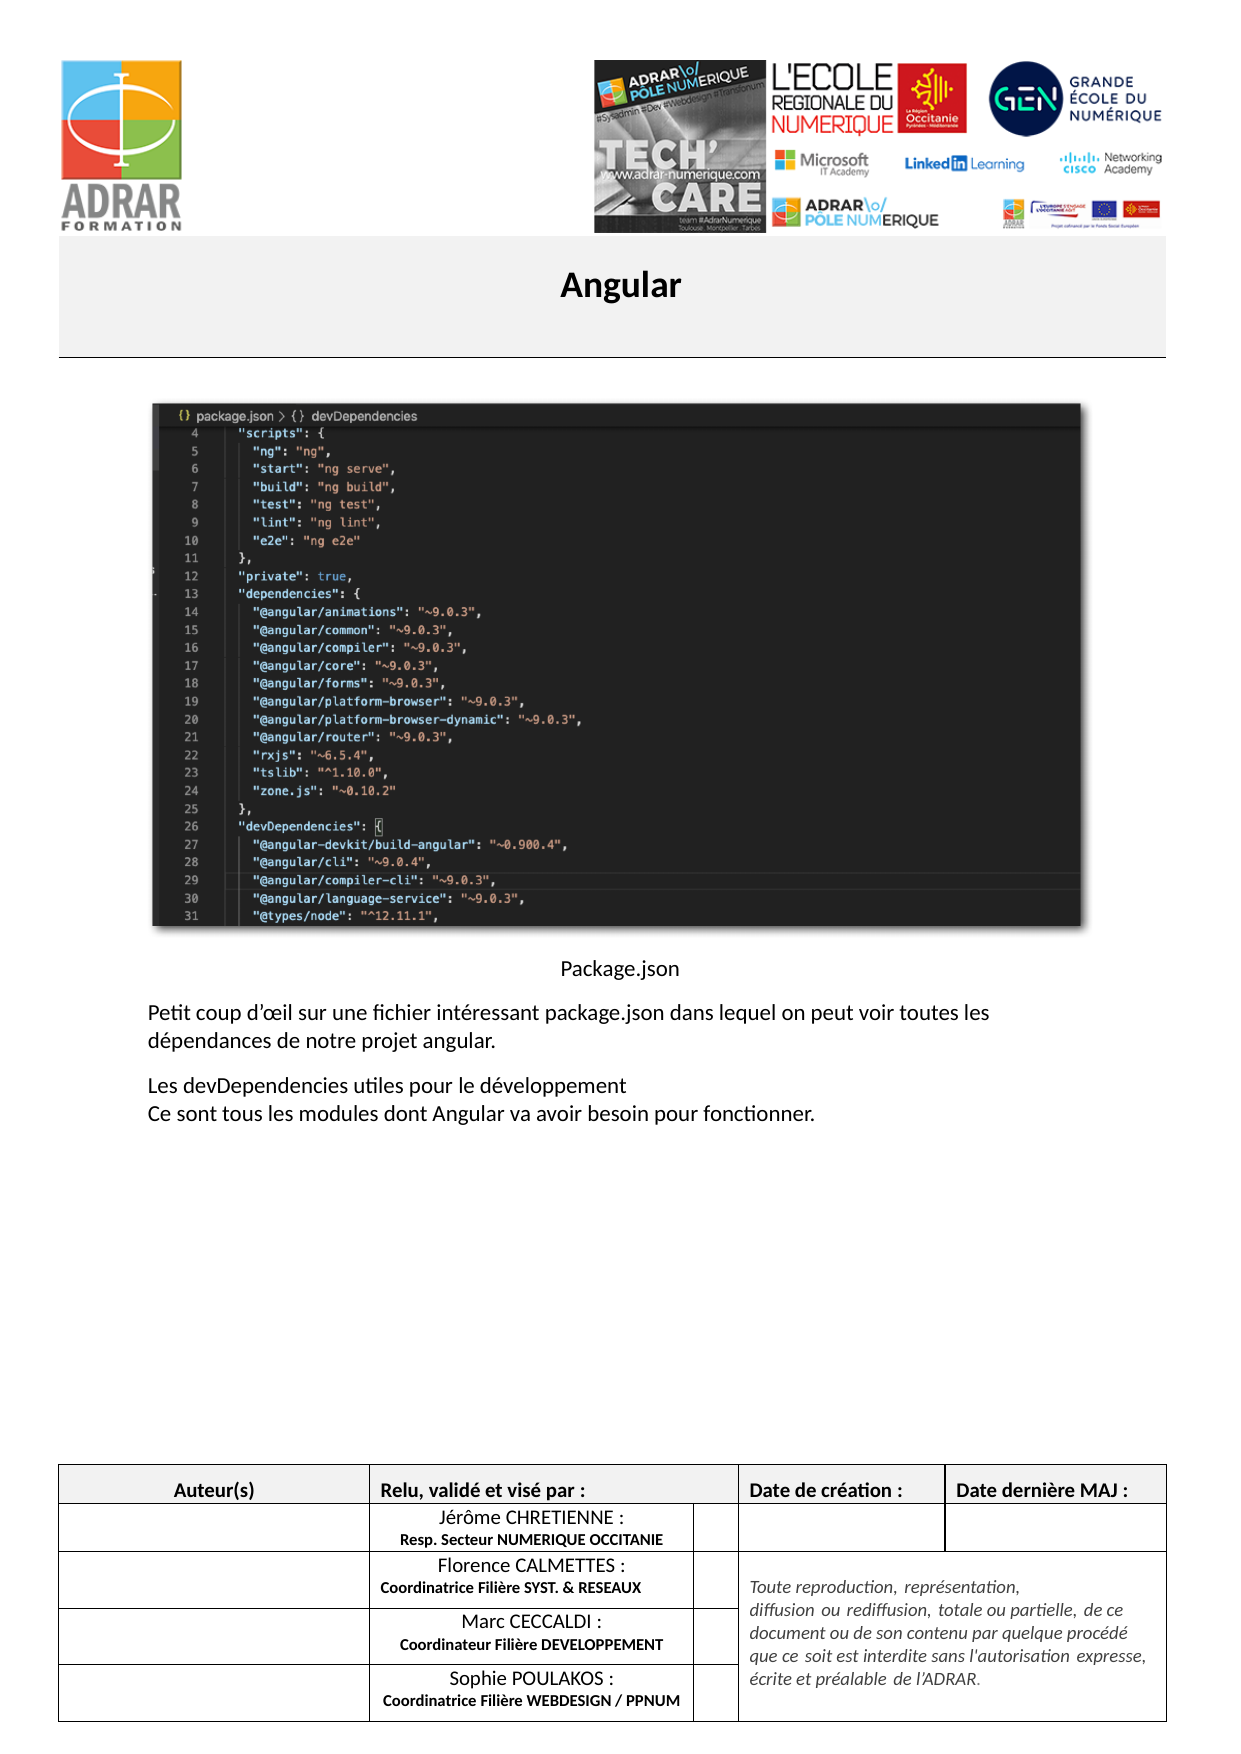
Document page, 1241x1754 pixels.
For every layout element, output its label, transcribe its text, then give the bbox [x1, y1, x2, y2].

picture [594, 60, 1166, 233]
text Petit coup d’œil sur une fichier intéressant package.json dans lequel on peut voir toutes les dépendances de notre projet angular. [148, 998, 1093, 1054]
text Les devDependencies utiles pour le développement Ce sont tous les modules dont Angular va avoir besoin pour fonctionner. [148, 1071, 1093, 1127]
picture [61, 58, 183, 233]
text Package.json [148, 954, 1093, 982]
picture [147, 398, 1093, 938]
